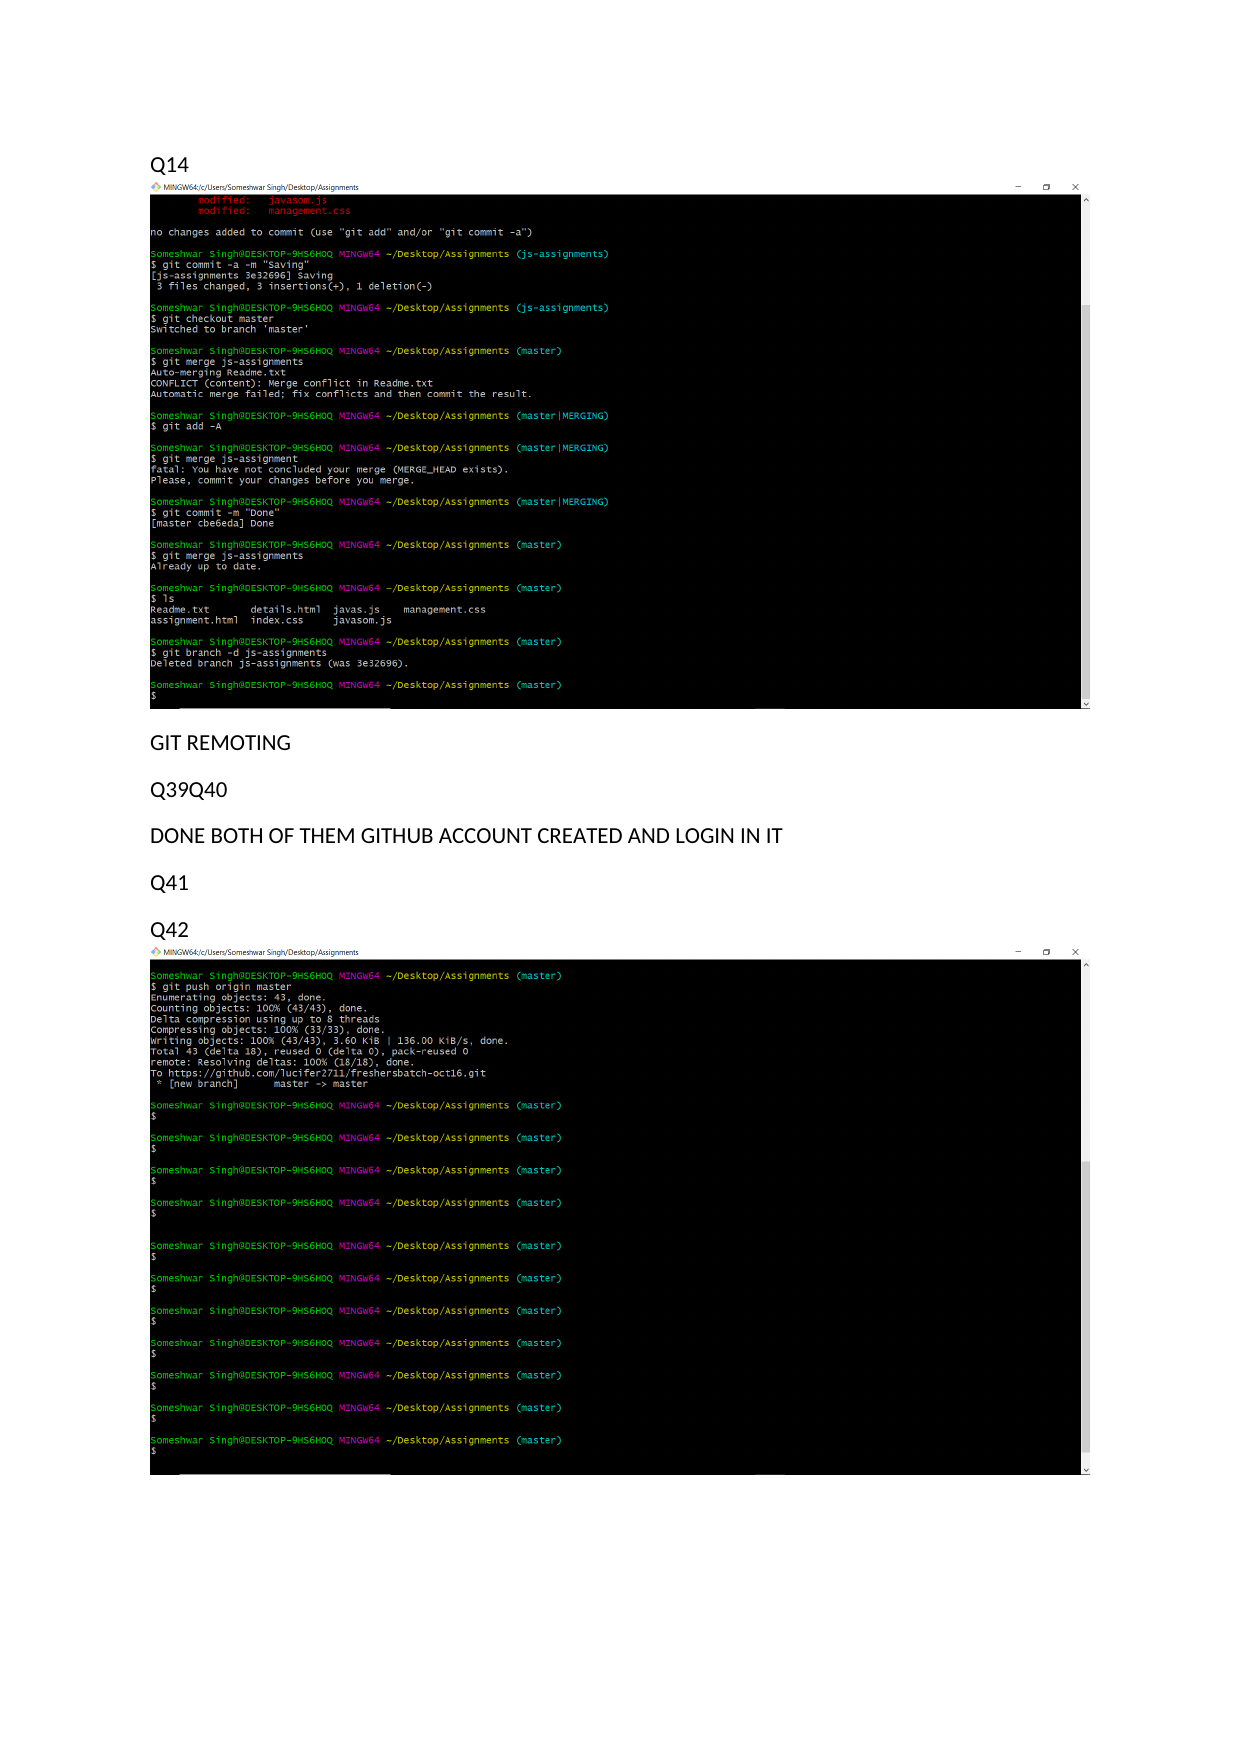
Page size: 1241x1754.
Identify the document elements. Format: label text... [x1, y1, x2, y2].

picture [150, 945, 1091, 1475]
text Q42 [150, 915, 1090, 945]
text DONE BOTH OF THEM GITHUB ACCOUNT CREATED AND LOGIN IN IT [150, 822, 1090, 850]
text Q41 [150, 868, 1090, 897]
picture [150, 180, 1091, 709]
text GIT REMOTING [150, 728, 1090, 756]
text Q12Q13Q14 [150, 150, 1090, 180]
text Q39Q40 [150, 775, 1090, 803]
